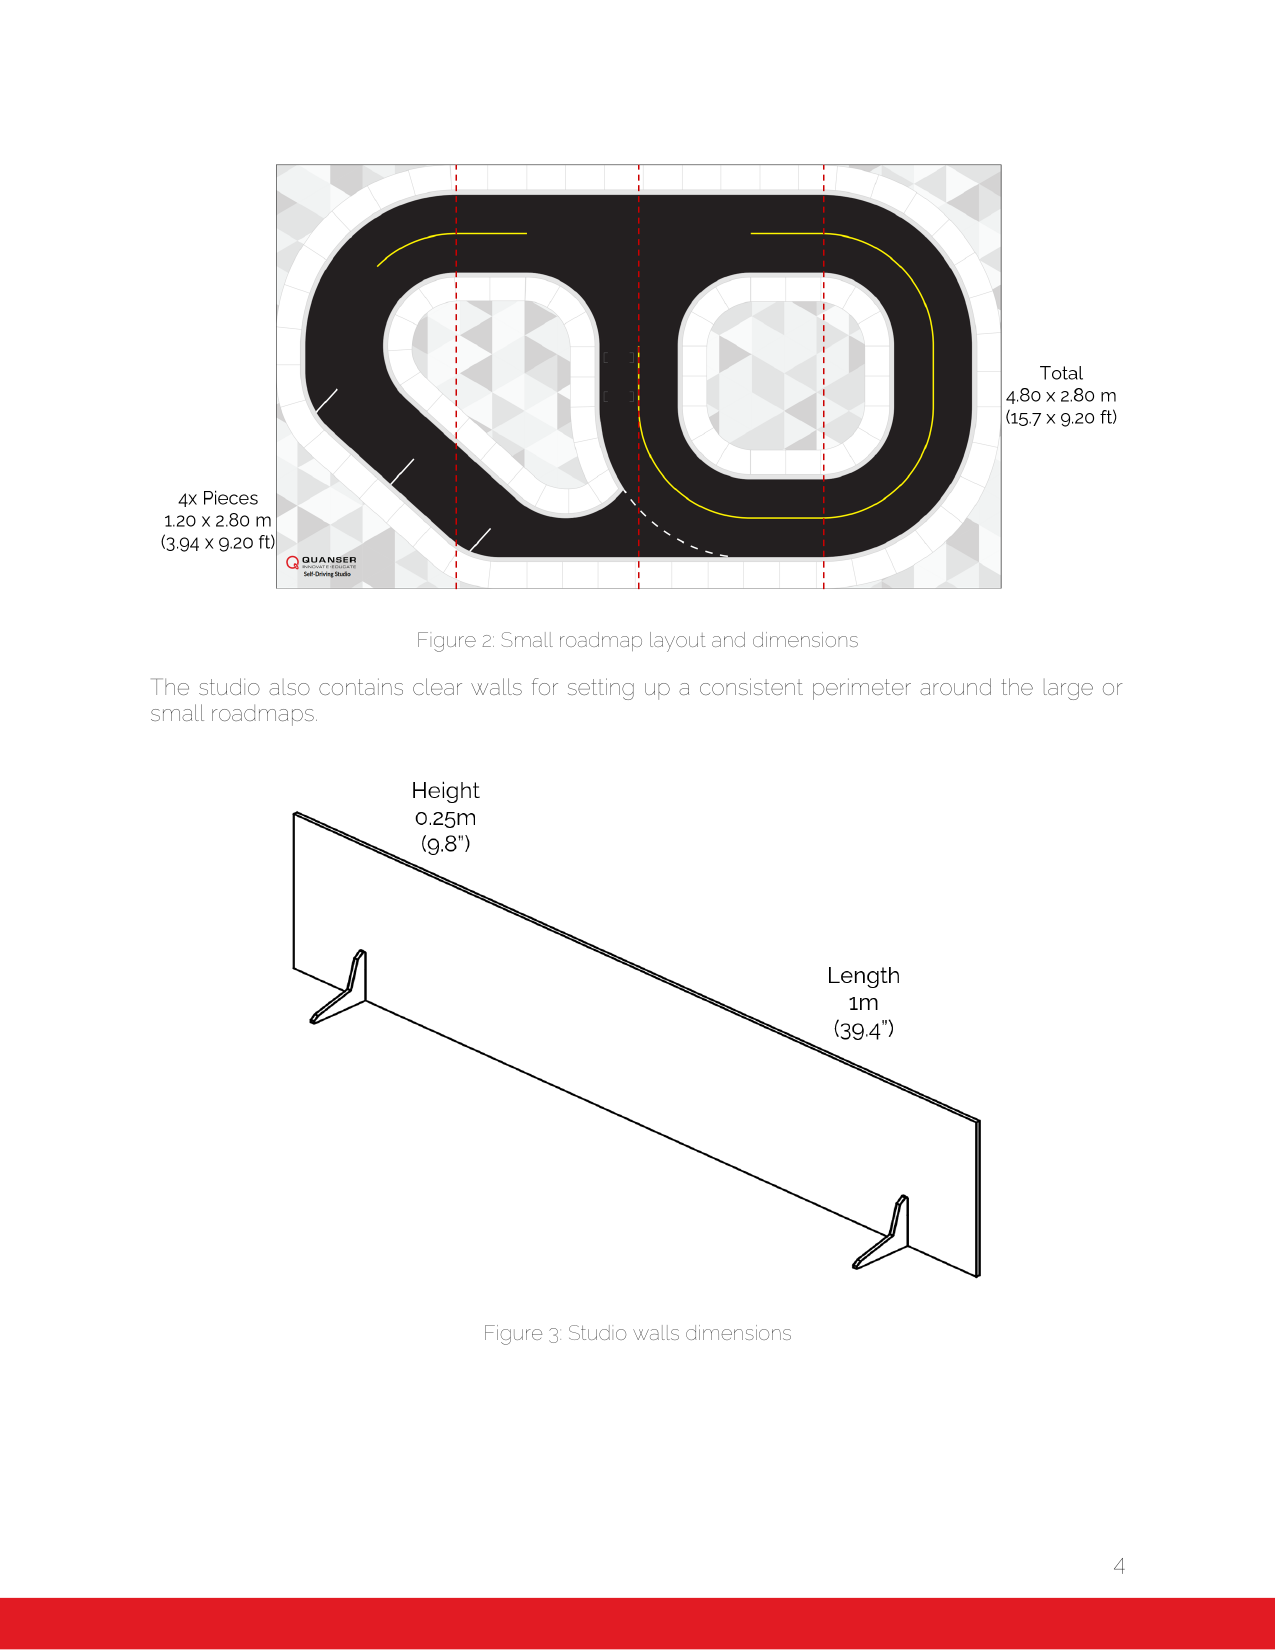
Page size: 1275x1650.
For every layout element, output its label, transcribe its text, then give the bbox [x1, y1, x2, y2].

text The studio also contains clear walls for setting up a consistent perimeter around the large or small roadmaps. [150, 673, 1125, 727]
text Figure 2: Small roadmap layout and dimensions [150, 628, 1125, 652]
text Figure 3: Studio walls dimensions [150, 1321, 1125, 1346]
picture [150, 150, 1125, 608]
picture [280, 747, 995, 1301]
